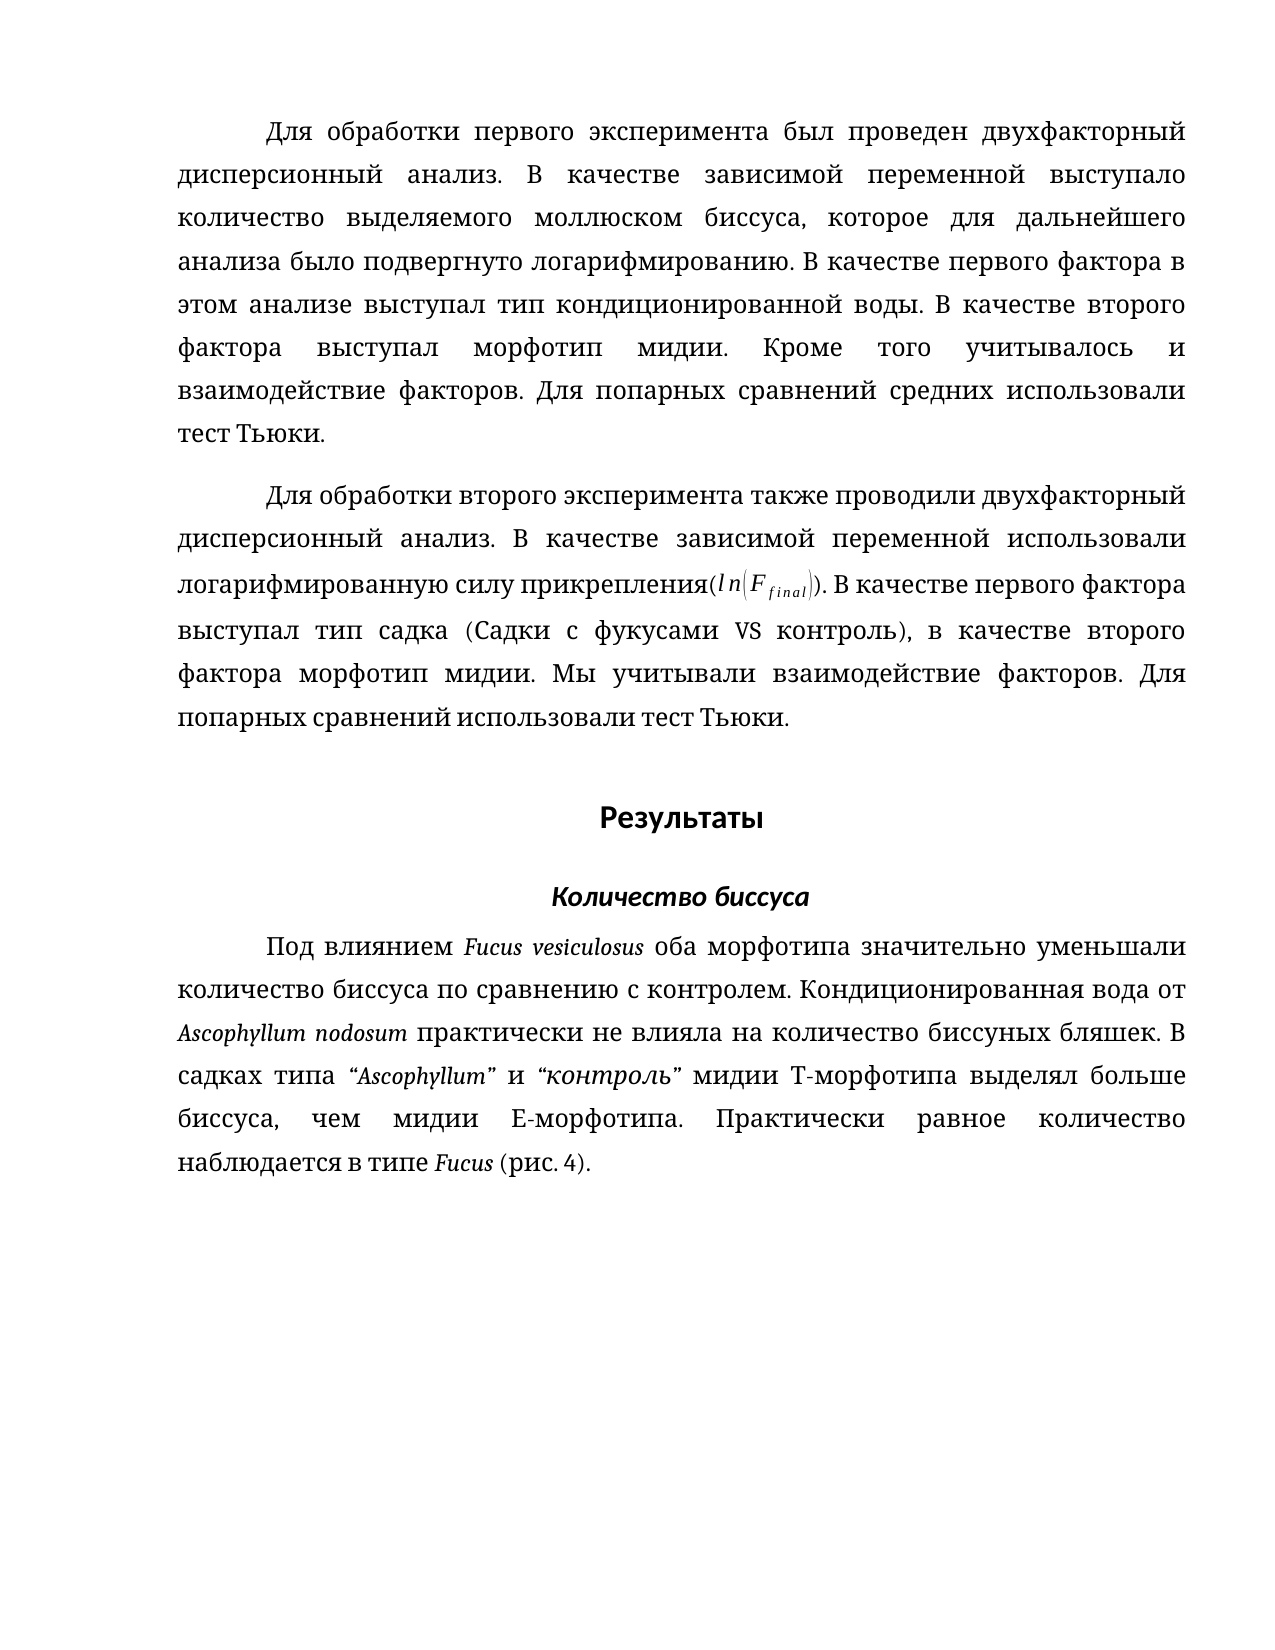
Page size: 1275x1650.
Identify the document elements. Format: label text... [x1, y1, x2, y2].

text Под влиянием Fucus vesiculosus оба морфотипа значительно уменьшали количество биссуса по сравнению с контролем. Кондиционированная вода от Ascophyllum nodosum практически не влияла на количество биссуных бляшек. В садках типа “Ascophyllum” и “контроль” мидии Т-морфотипа выделял больше биссуса, чем мидии Е-морфотипа. Практически равное количество наблюдается в типе Fucus (рис. 4). [177, 933, 1186, 1177]
subtitle Количество биссуса [177, 878, 1186, 914]
text Для обработки второго эксперимента также проводили двухфакторный дисперсионный анализ. В качестве зависимой переменной использовали логарифмированную силу прикрепления(). В качестве первого фактора выступал тип садка (Садки с фукусами VS контроль), в качестве второго фактора морфотип мидии. Мы учитывали взаимодействие факторов. Для попарных сравнений использовали тест Тьюки. [177, 482, 1186, 732]
subtitle Результаты [177, 797, 1186, 837]
text Для обработки первого эксперимента был проведен двухфакторный дисперсионный анализ. В качестве зависимой переменной выступало количество выделяемого моллюском биссуса, которое для дальнейшего анализа было подвергнуто логарифмированию. В качестве первого фактора в этом анализе выступал тип кондиционированной воды. В качестве второго фактора выступал морфотип мидии. Кроме того учитывалось и взаимодействие факторов. Для попарных сравнений средних использовали тест Тьюки. [177, 118, 1186, 449]
